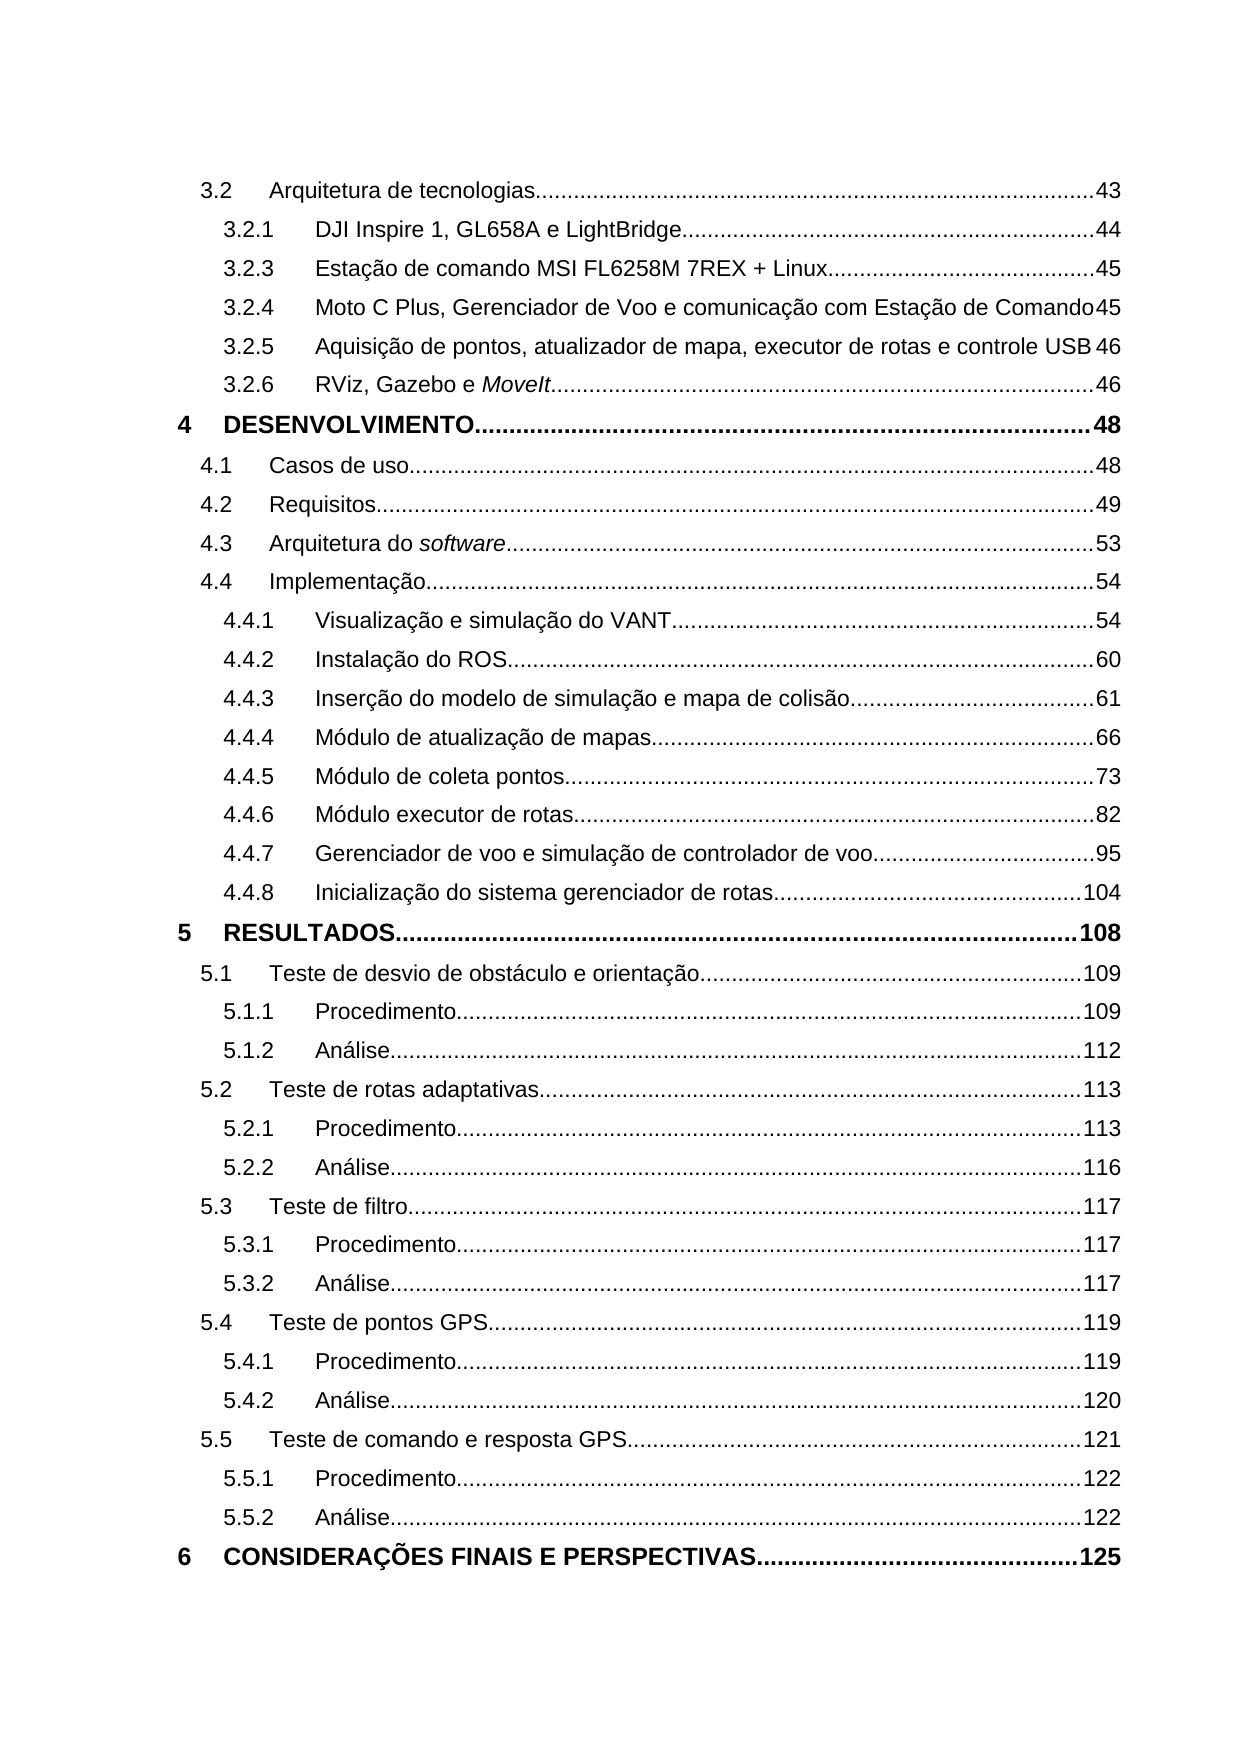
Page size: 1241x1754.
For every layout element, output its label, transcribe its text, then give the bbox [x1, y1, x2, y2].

text 4.2 Requisitos 49 [200, 491, 1122, 517]
text 4.4.1 Visualização e simulação do VANT 54 [223, 607, 1122, 633]
text 5 RESULTADOS 108 [177, 918, 1122, 947]
text 4.4.6 Módulo executor de rotas 82 [223, 801, 1122, 828]
text 5.5.2 Análise 122 [223, 1503, 1122, 1530]
text 3.2.4 Moto C Plus, Gerenciador de Voo e comunicação com Estação de Comando 45 [223, 294, 1122, 320]
text 5.1.1 Procedimento 109 [223, 998, 1122, 1025]
text 5.5.1 Procedimento 122 [223, 1464, 1122, 1491]
text 4.3 Arquitetura do software 53 [200, 529, 1122, 556]
text 4.4 Implementação 54 [200, 568, 1122, 595]
text 5.3.2 Análise 117 [223, 1270, 1122, 1297]
text 5.2 Teste de rotas adaptativas 113 [200, 1076, 1122, 1102]
text 5.4.2 Análise 120 [223, 1387, 1122, 1413]
text 4.4.8 Inicialização do sistema gerenciador de rotas 104 [223, 879, 1122, 906]
text 5.1 Teste de desvio de obstáculo e orientação 109 [200, 959, 1122, 986]
text 3.2.3 Estação de comando MSI FL6258M 7REX + Linux 45 [223, 255, 1122, 281]
text 5.1.2 Análise 112 [223, 1037, 1122, 1063]
text 5.5 Teste de comando e resposta GPS 121 [200, 1426, 1122, 1452]
text 5.4 Teste de pontos GPS 119 [200, 1309, 1122, 1336]
text 4.4.3 Inserção do modelo de simulação e mapa de colisão. 61 [223, 685, 1122, 711]
text 3.2 Arquitetura de tecnologias 43 [200, 177, 1122, 203]
text 4.4.7 Gerenciador de voo e simulação de controlador de voo 95 [223, 840, 1122, 867]
text 5.2.2 Análise 116 [223, 1154, 1122, 1180]
text 3.2.1 DJI Inspire 1, GL658A e LightBridge 44 [223, 216, 1122, 242]
text 4 DESENVOLVIMENTO 48 [177, 410, 1122, 439]
text 4.1 Casos de uso 48 [200, 452, 1122, 478]
text 3.2.6 RViz, Gazebo e MoveIt 46 [223, 371, 1122, 398]
text 4.4.2 Instalação do ROS 60 [223, 646, 1122, 672]
text 5.3.1 Procedimento 117 [223, 1231, 1122, 1258]
text 5.2.1 Procedimento 113 [223, 1115, 1122, 1141]
text 4.4.5 Módulo de coleta pontos 73 [223, 763, 1122, 789]
text 5.4.1 Procedimento 119 [223, 1348, 1122, 1374]
text 5.3 Teste de filtro 117 [200, 1193, 1122, 1219]
text 6 CONSIDERAÇÕES FINAIS E PERSPECTIVAS 125 [177, 1542, 1122, 1571]
text 3.2.5 Aquisição de pontos, atualizador de mapa, executor de rotas e controle USB 46 [223, 333, 1122, 359]
text 4.4.4 Módulo de atualização de mapas 66 [223, 724, 1122, 750]
